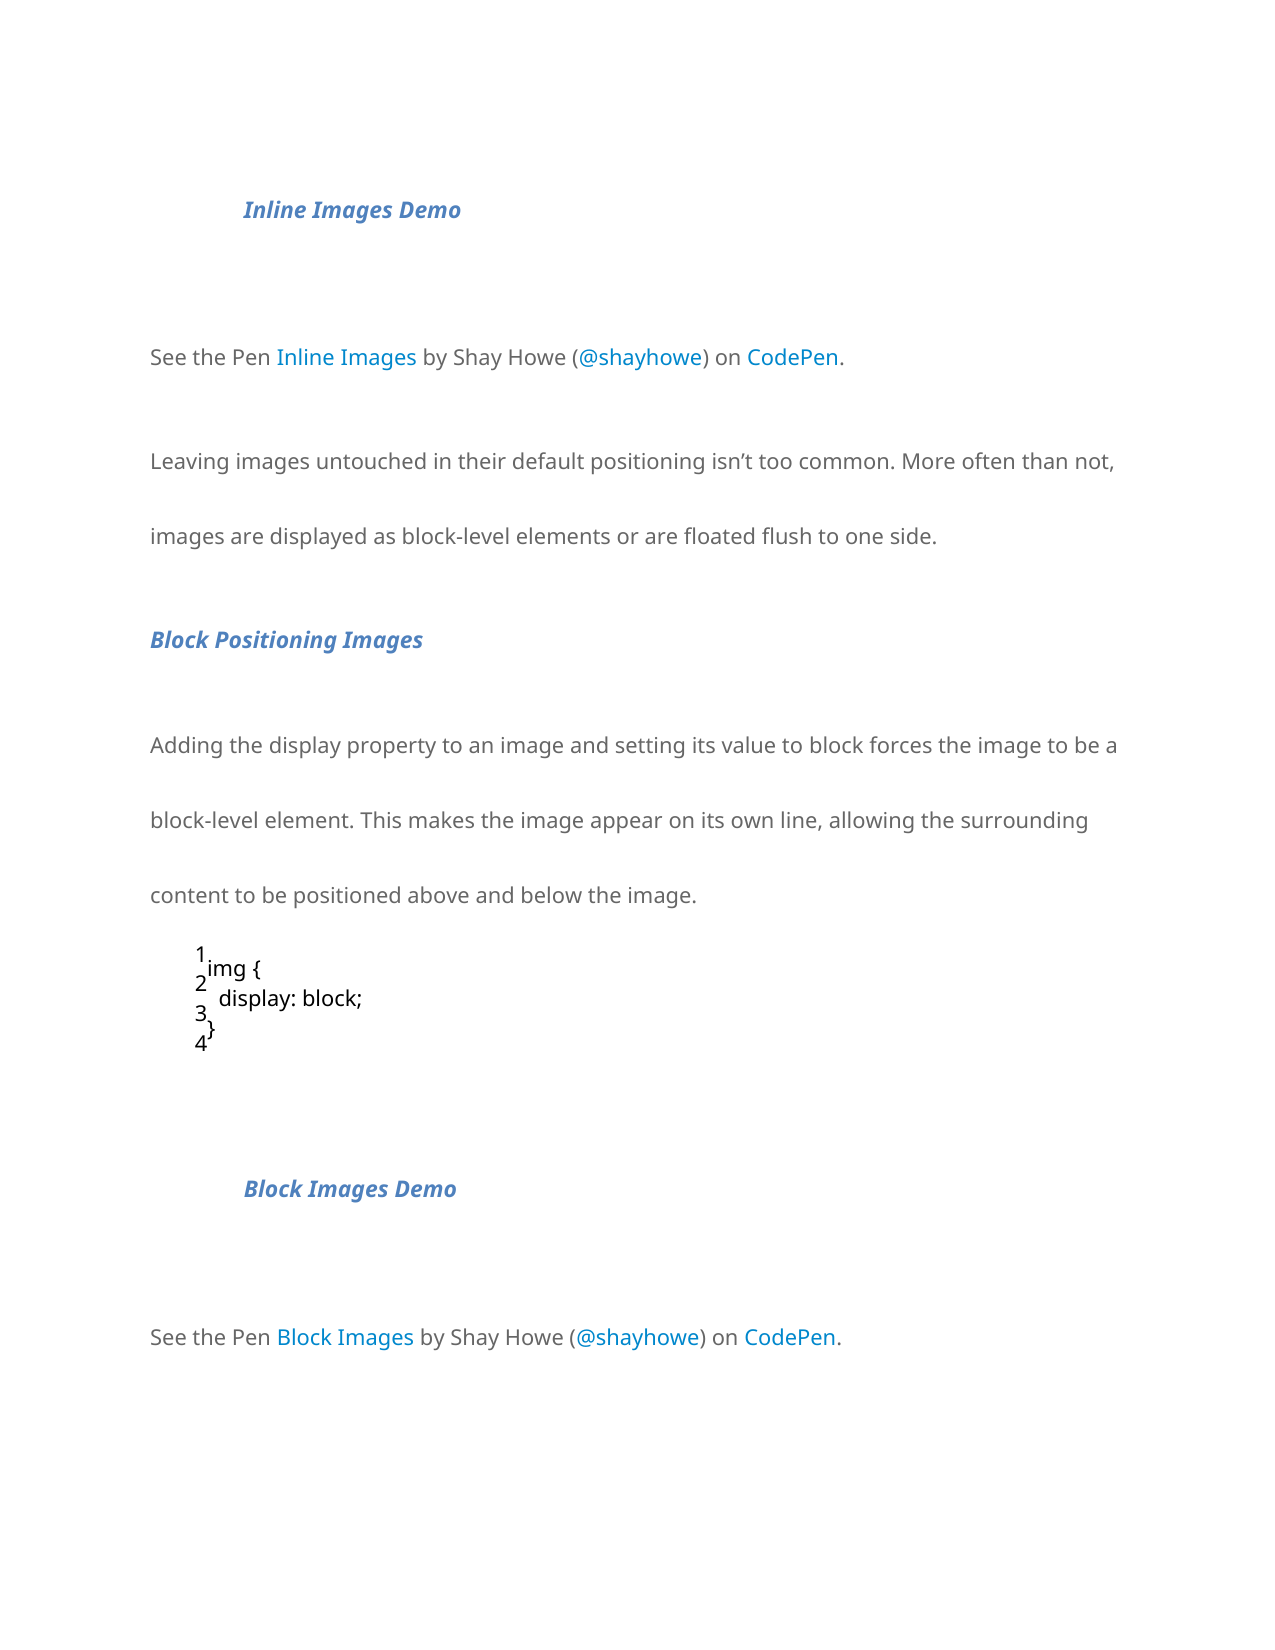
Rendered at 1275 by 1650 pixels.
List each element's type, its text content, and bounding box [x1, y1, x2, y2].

table_header 1 2 3 4 [149, 939, 207, 1058]
text Adding the display property to an image and setting its value to block forces the image to be a block-level element. This makes the image appear on its own line, allowing the surrounding content to be positioned above and below the image. [150, 684, 1125, 909]
subtitle Inline Images Demo [244, 150, 1031, 225]
table_header img { display: block; } [207, 939, 1123, 1058]
text See the Pen Block Images by Shay Howe (@shayhowe) on CodePen. [150, 1276, 1125, 1351]
subtitle Block Images Demo [244, 1129, 1031, 1204]
text See the Pen Inline Images by Shay Howe (@shayhowe) on CodePen. [150, 297, 1125, 372]
text Leaving images untouched in their default positioning isn’t too common. More often than not, images are displayed as block-level elements or are floated flush to one side. [150, 401, 1125, 551]
subtitle Block Positioning Images [150, 580, 1125, 655]
